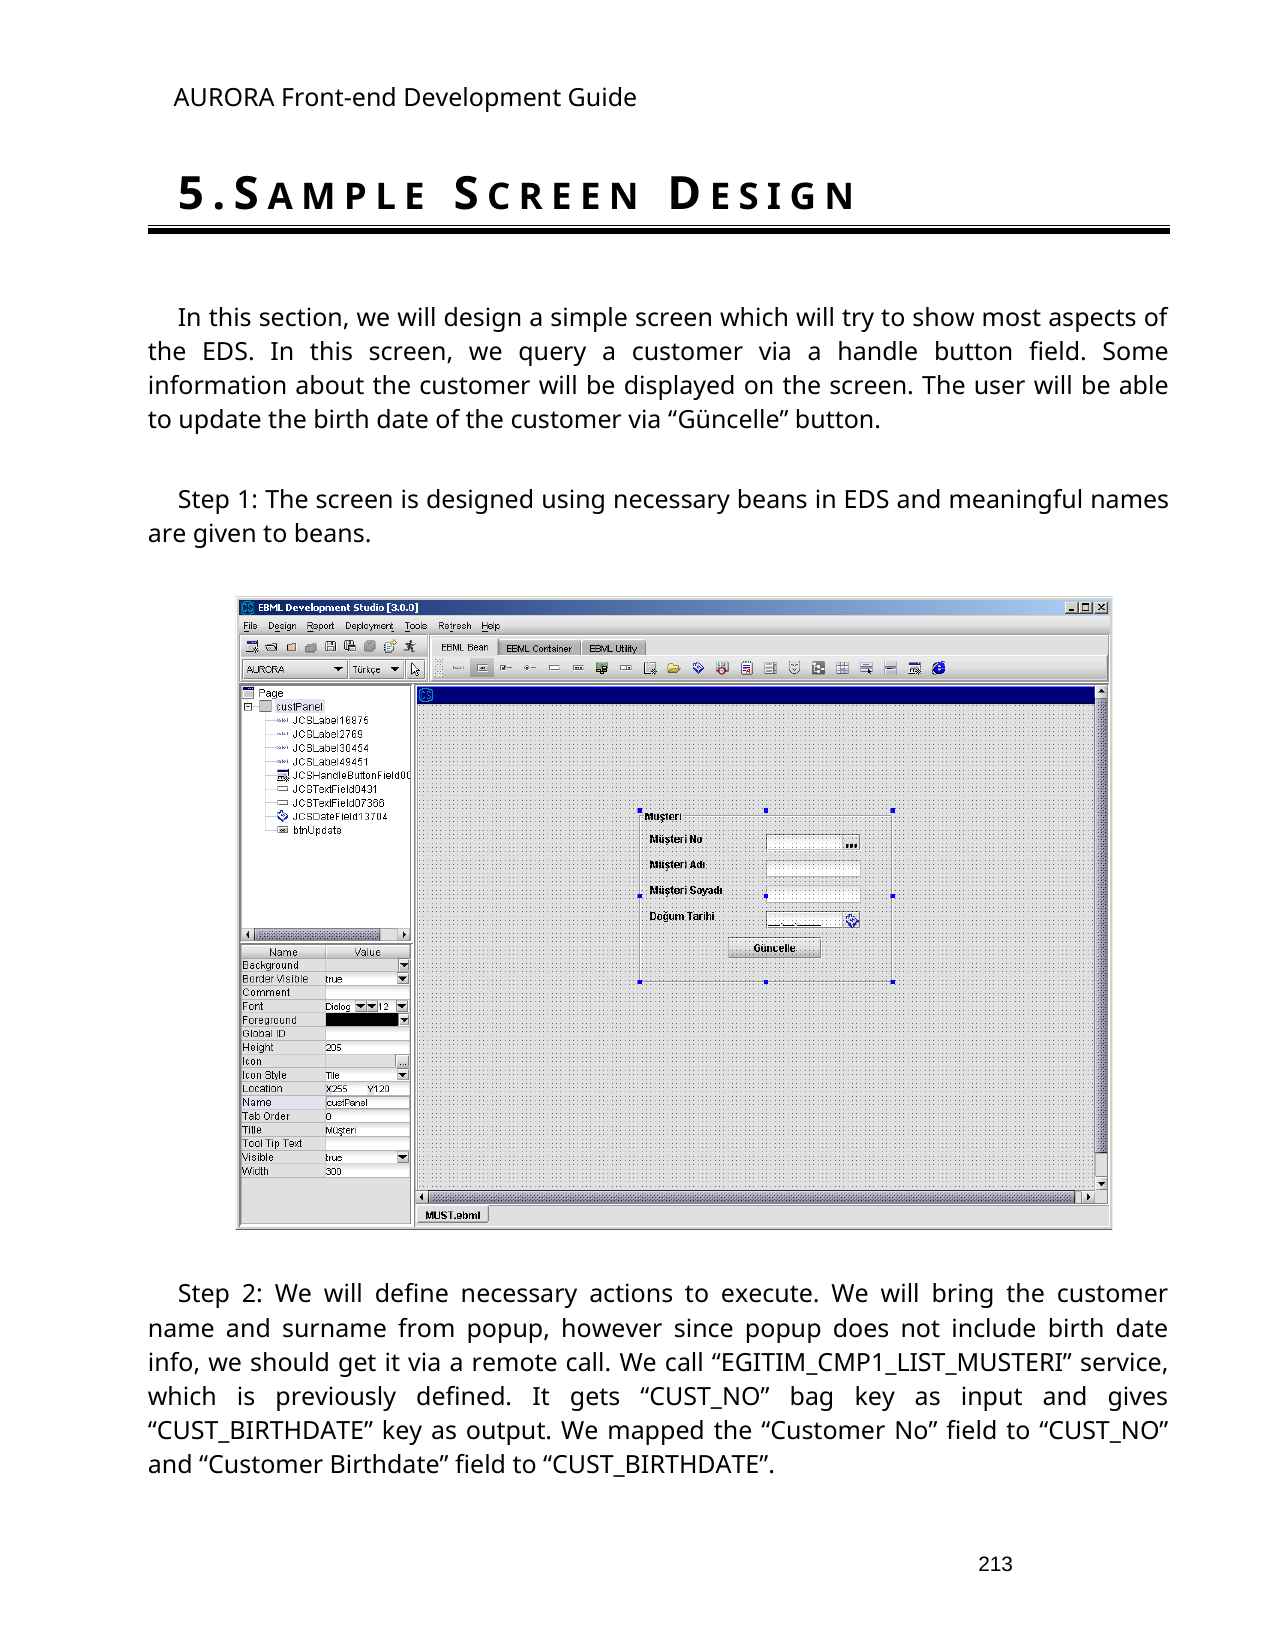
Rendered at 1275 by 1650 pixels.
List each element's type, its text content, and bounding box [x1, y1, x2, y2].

picture [235, 596, 1113, 1230]
subtitle 5.Sample Screen Design [148, 160, 1170, 225]
text In this section, we will design a simple screen which will try to show most aspects of the EDS. In this screen, we query a customer via a handle button field. Some information about the customer will be displayed on the screen. The user will be able to update the birth date of the customer via “Güncelle” button. [148, 299, 1170, 436]
text Step 1: The screen is designed using necessary beans in EDS and meaningful names are given to beans. [148, 482, 1170, 550]
text Step 2: We will define necessary actions to execute. We will bring the customer name and surname from popup, however since popup does not include birth date info, we should get it via a remote call. We call “EGITIM_CMP1_LIST_MUSTERI” service, which is previously defined. It gets “CUST_NO” bag key as input and gives “CUST_BIRTHDATE” key as output. We mapped the “Customer No” field to “CUST_NO” and “Customer Birthdate” field to “CUST_BIRTHDATE”. [148, 1276, 1170, 1481]
